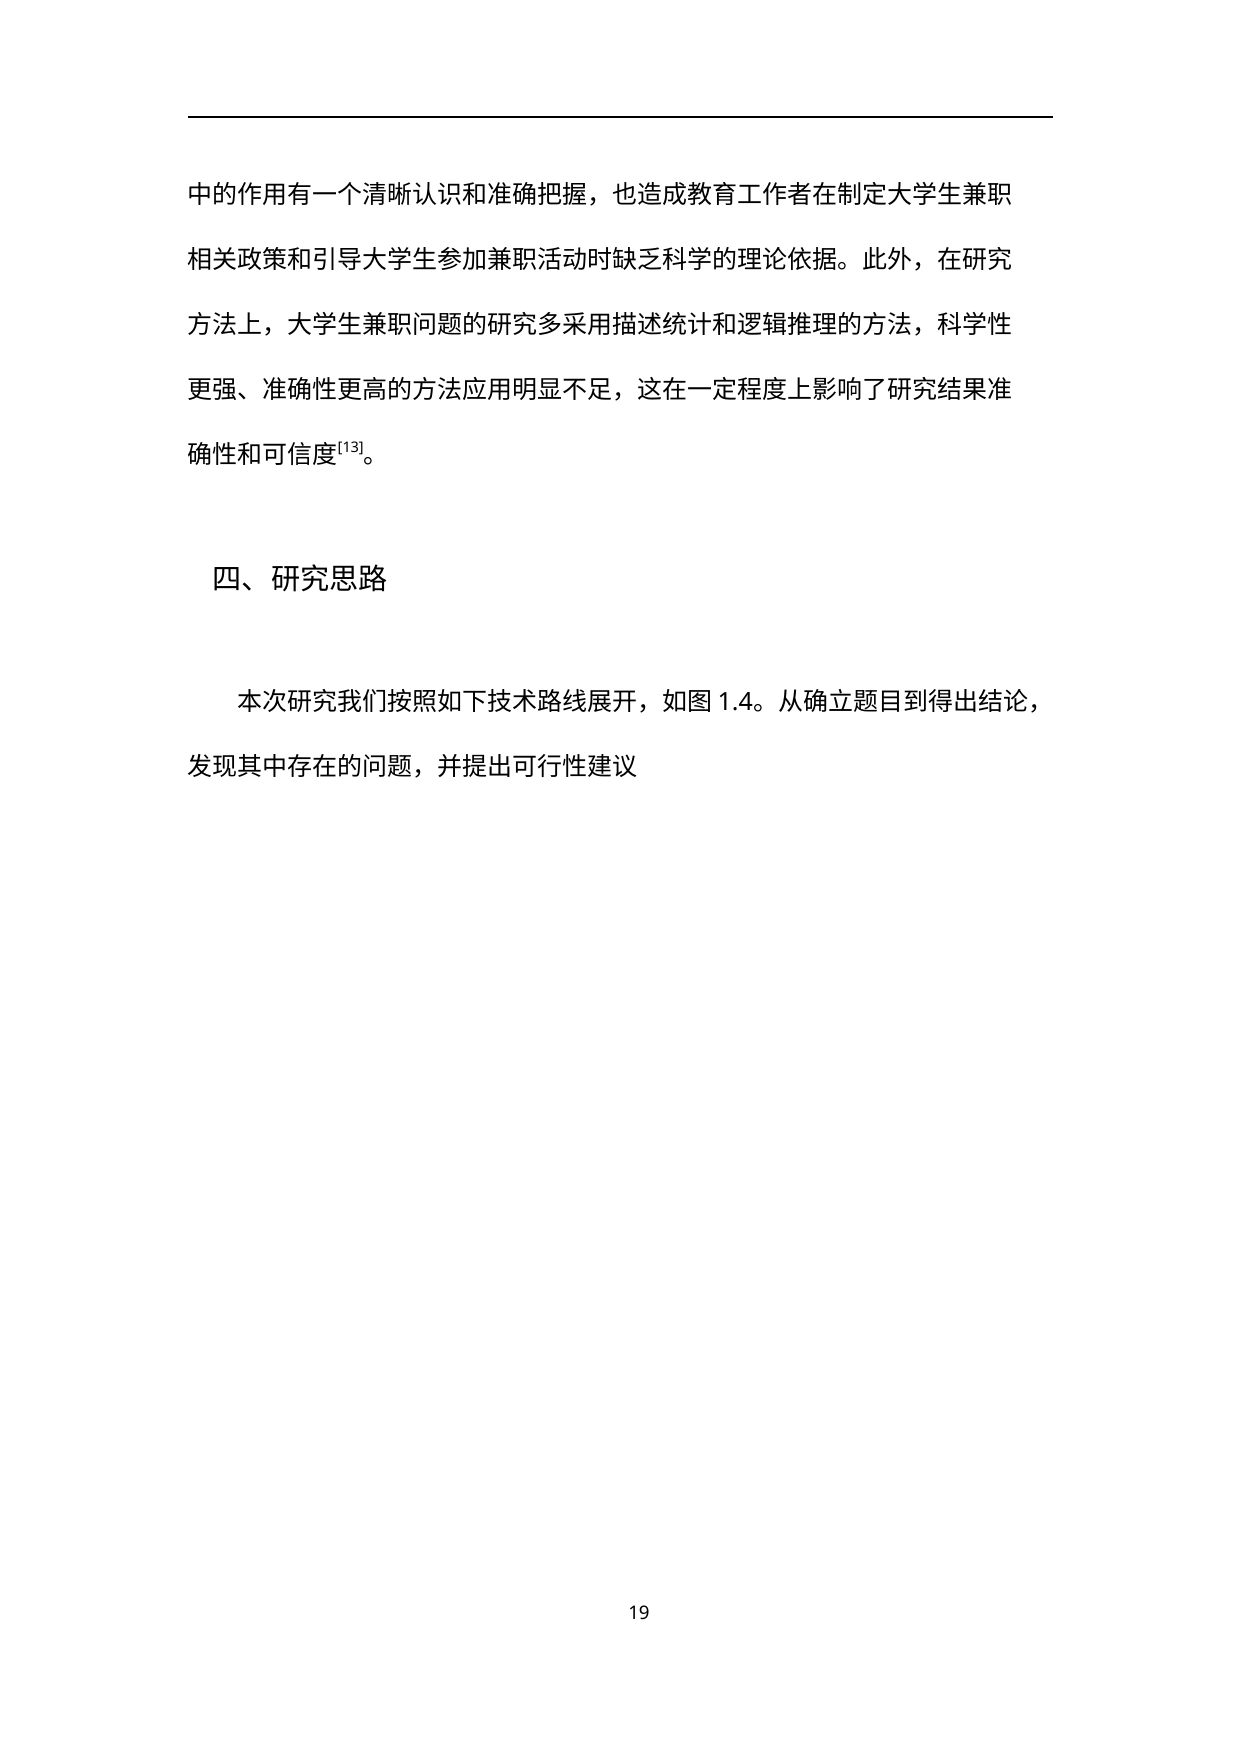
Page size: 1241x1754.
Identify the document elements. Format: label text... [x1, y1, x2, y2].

text 本次研究我们按照如下技术路线展开，如图1.4。从确立题目到得出结论，发现其中存在的问题，并提出可行性建议 [187, 667, 1053, 797]
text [187, 160, 1028, 485]
subtitle 四、研究思路 [212, 544, 1028, 609]
